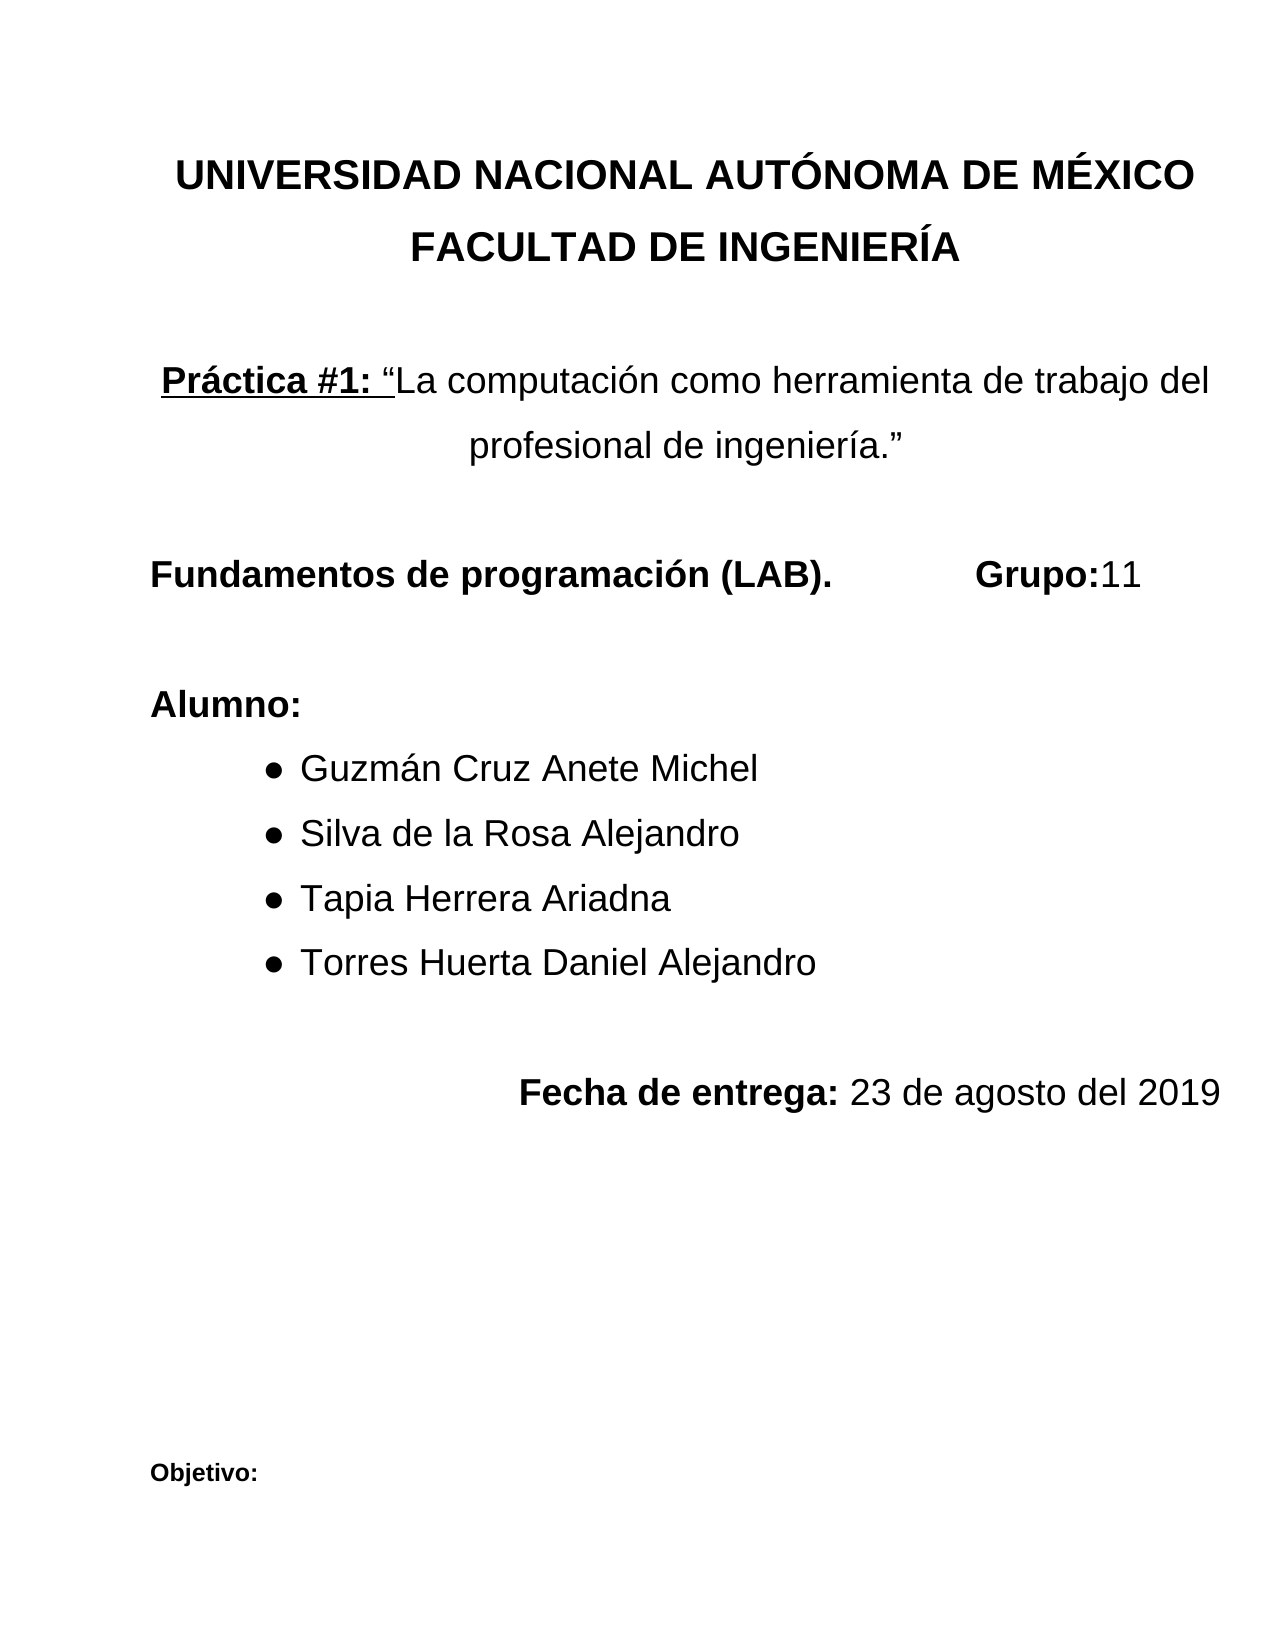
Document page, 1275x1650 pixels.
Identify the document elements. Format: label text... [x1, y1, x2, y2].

list Silva de la Rosa Alejandro [262, 811, 1221, 854]
text Fundamentos de programación (LAB). Grupo:11 [150, 552, 1221, 596]
text FACULTAD DE INGENIERÍA [150, 222, 1221, 270]
text UNIVERSIDAD NACIONAL AUTÓNOMA DE MÉXICO [150, 150, 1221, 198]
text Práctica #1: “La computación como herramienta de trabajo del profesional de ingeniería.” [150, 358, 1221, 466]
text Alumno: [150, 682, 1221, 725]
text Objetivo: [150, 1458, 1221, 1487]
list Torres Huerta Daniel Alejandro [262, 941, 1221, 984]
list Tapia Herrera Ariadna [262, 876, 1221, 919]
list Guzmán Cruz Anete Michel [262, 747, 1221, 790]
text Fecha de entrega: 23 de agosto del 2019 [150, 1070, 1221, 1113]
